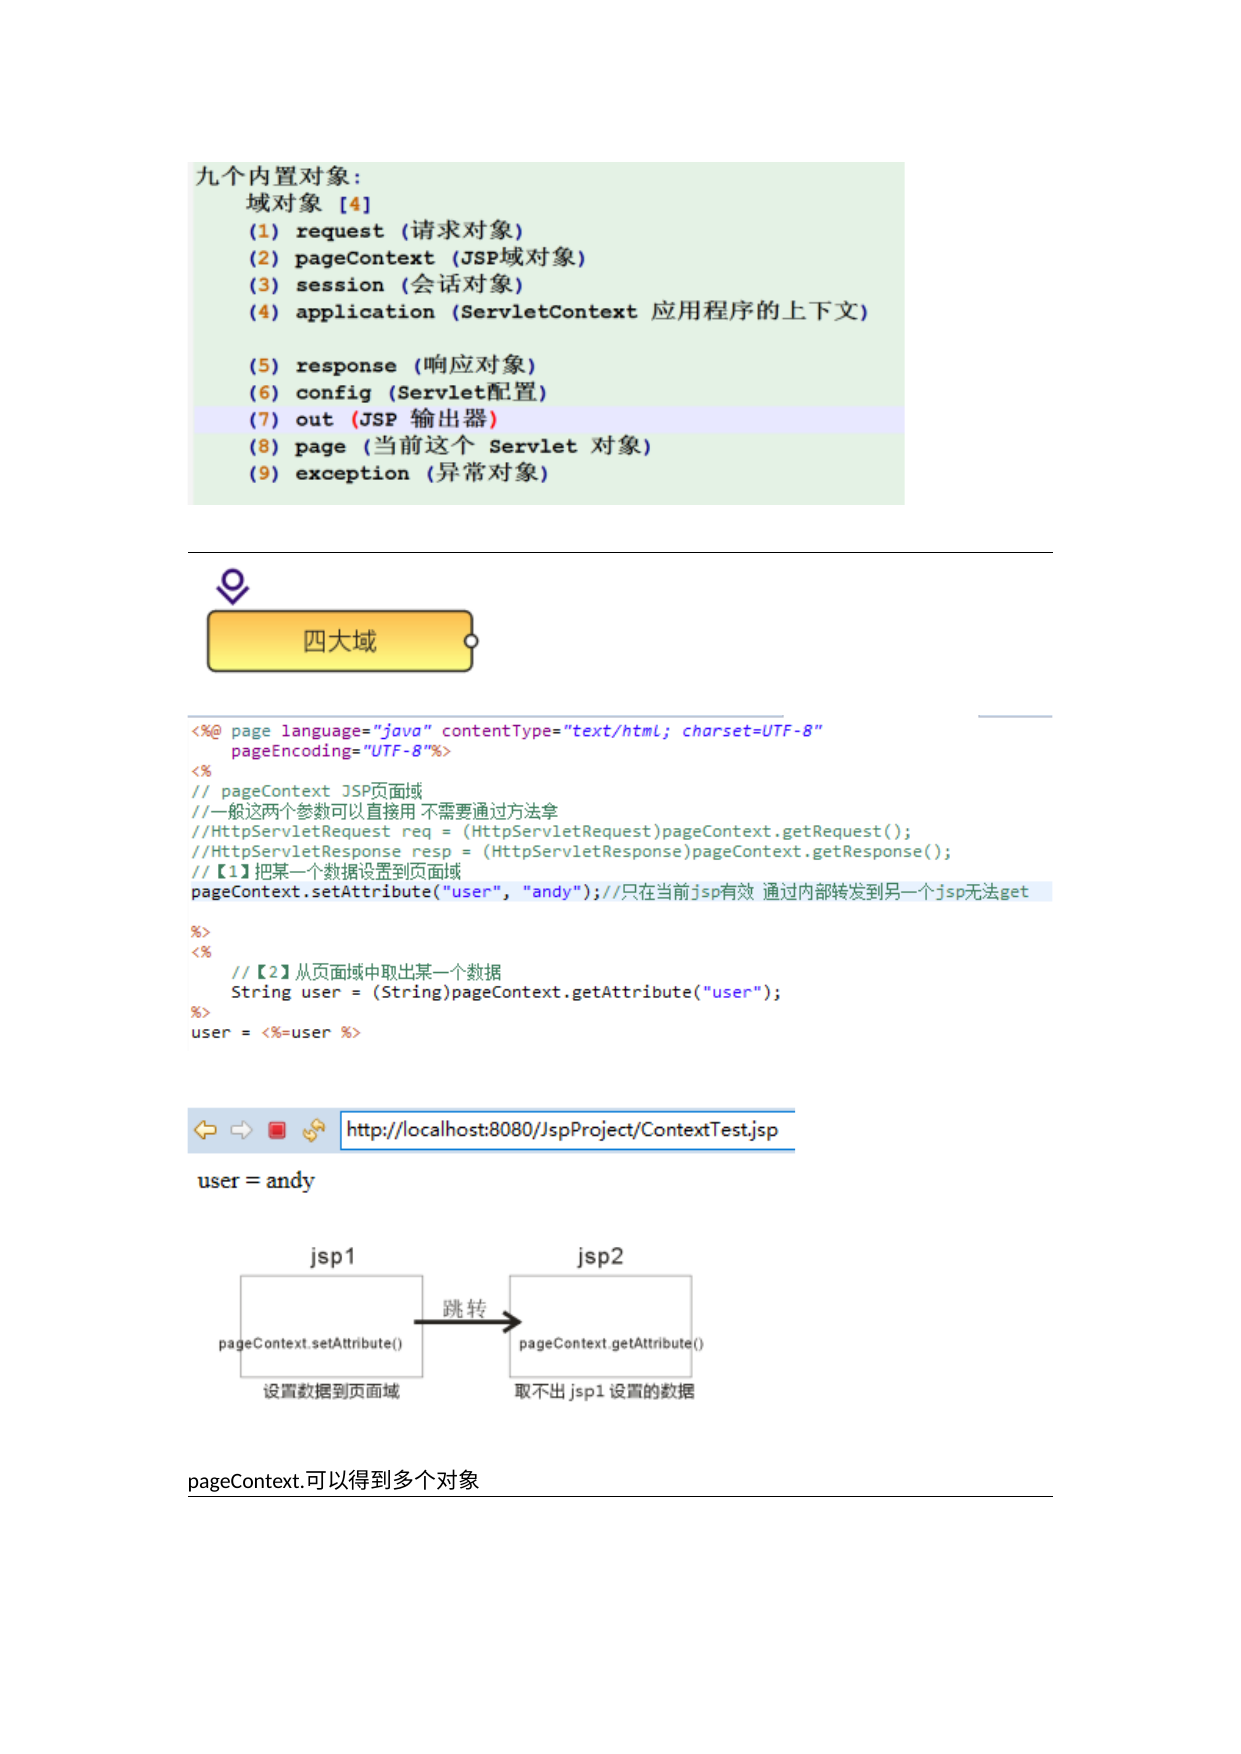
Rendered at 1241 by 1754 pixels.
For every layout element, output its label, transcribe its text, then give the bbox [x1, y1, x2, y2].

picture [187, 553, 494, 696]
picture [187, 1235, 743, 1450]
picture [187, 715, 1053, 1051]
text pageContext.可以得到多个对象 [187, 1463, 1053, 1497]
picture [187, 162, 905, 505]
picture [187, 1105, 796, 1207]
